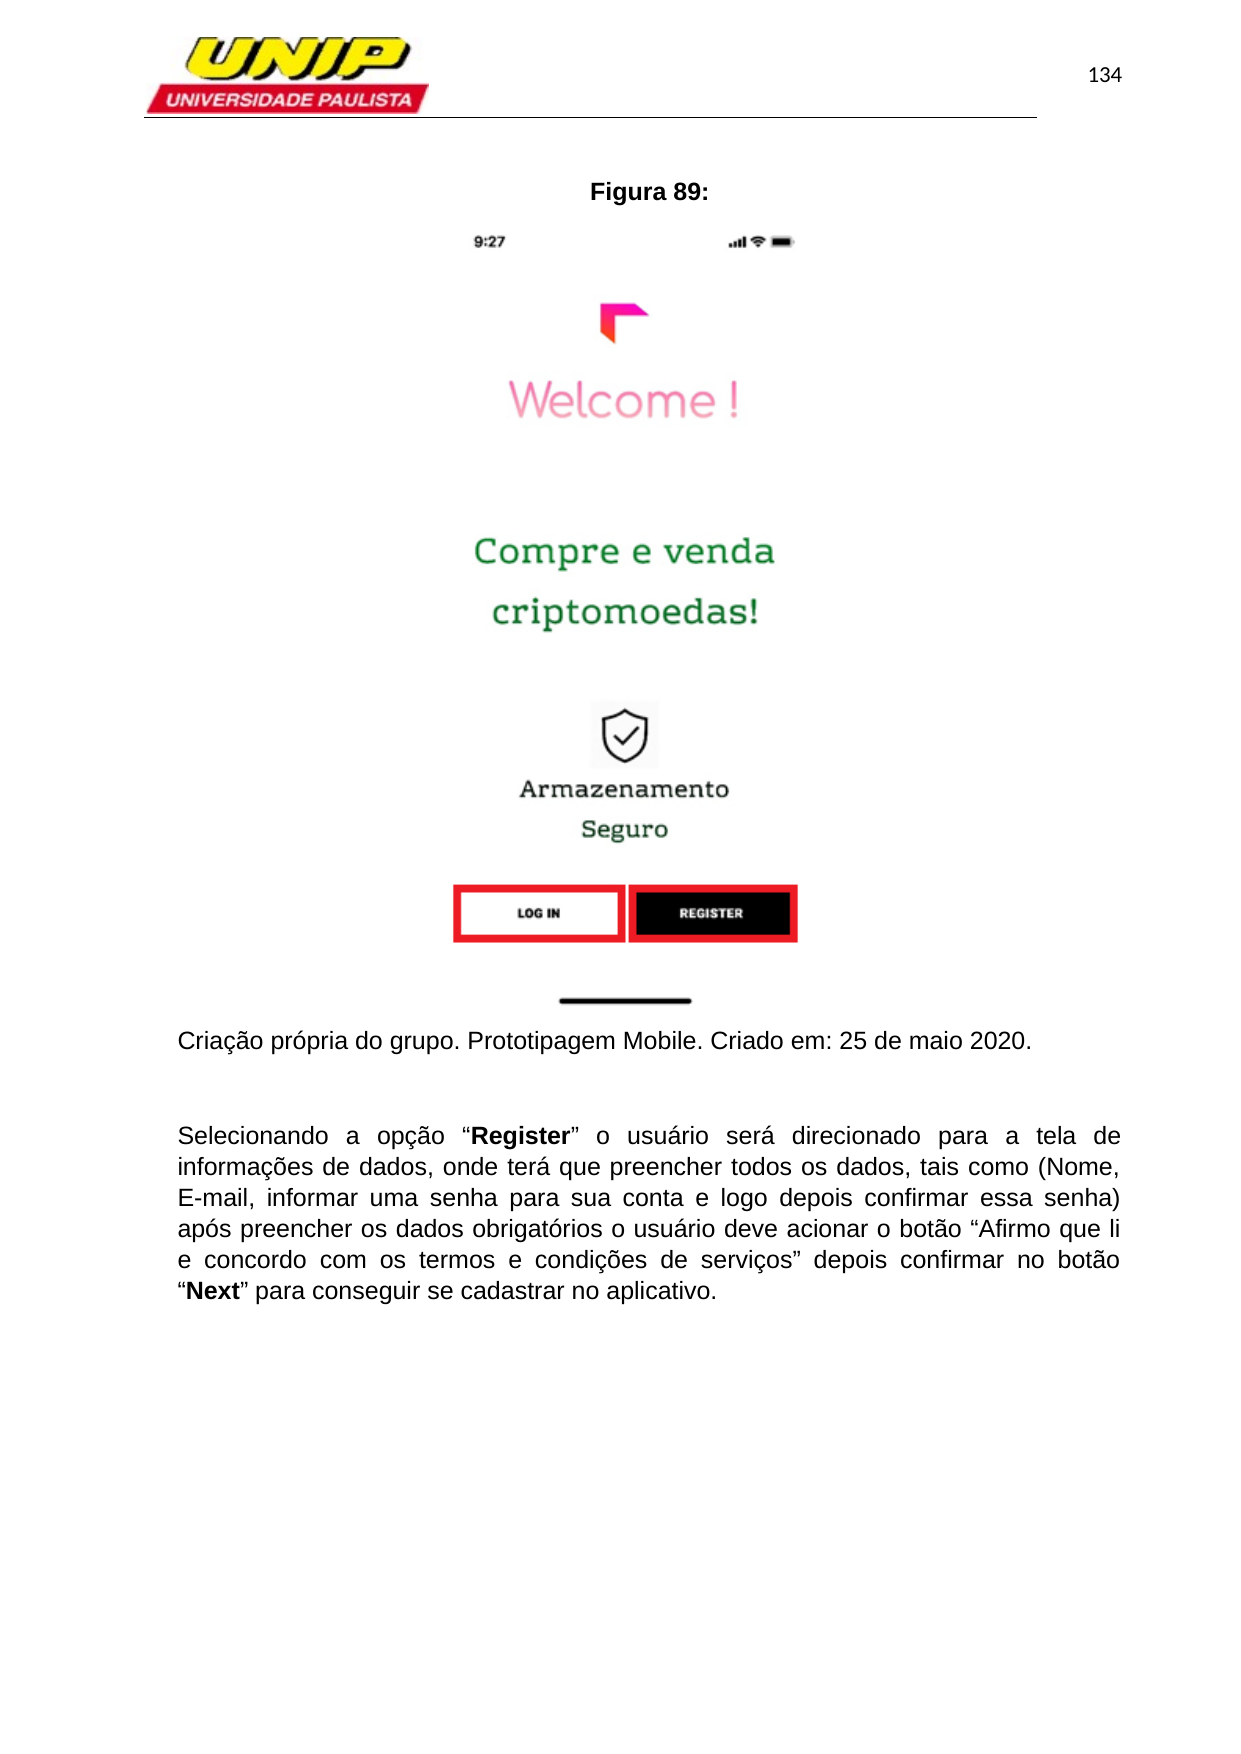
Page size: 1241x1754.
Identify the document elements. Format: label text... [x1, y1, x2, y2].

text Criação própria do grupo. Prototipagem Mobile. Criado em: 25 de maio 2020. [177, 1026, 1122, 1054]
picture [441, 223, 809, 1007]
picture [146, 37, 429, 114]
text Figura 89: [177, 177, 1122, 206]
text Selecionando a opção “Register” o usuário será direcionado para a tela de informações de dados, onde terá que preencher todos os dados, tais como (Nome, E-mail, informar uma senha para sua conta e logo depois confirmar essa senha) após preencher os dados obrigatórios o usuário deve acionar o botão “Afirmo que li e concordo com os termos e condições de serviços” depois confirmar no botão “Next” para conseguir se cadastrar no aplicativo. [177, 1121, 1122, 1305]
